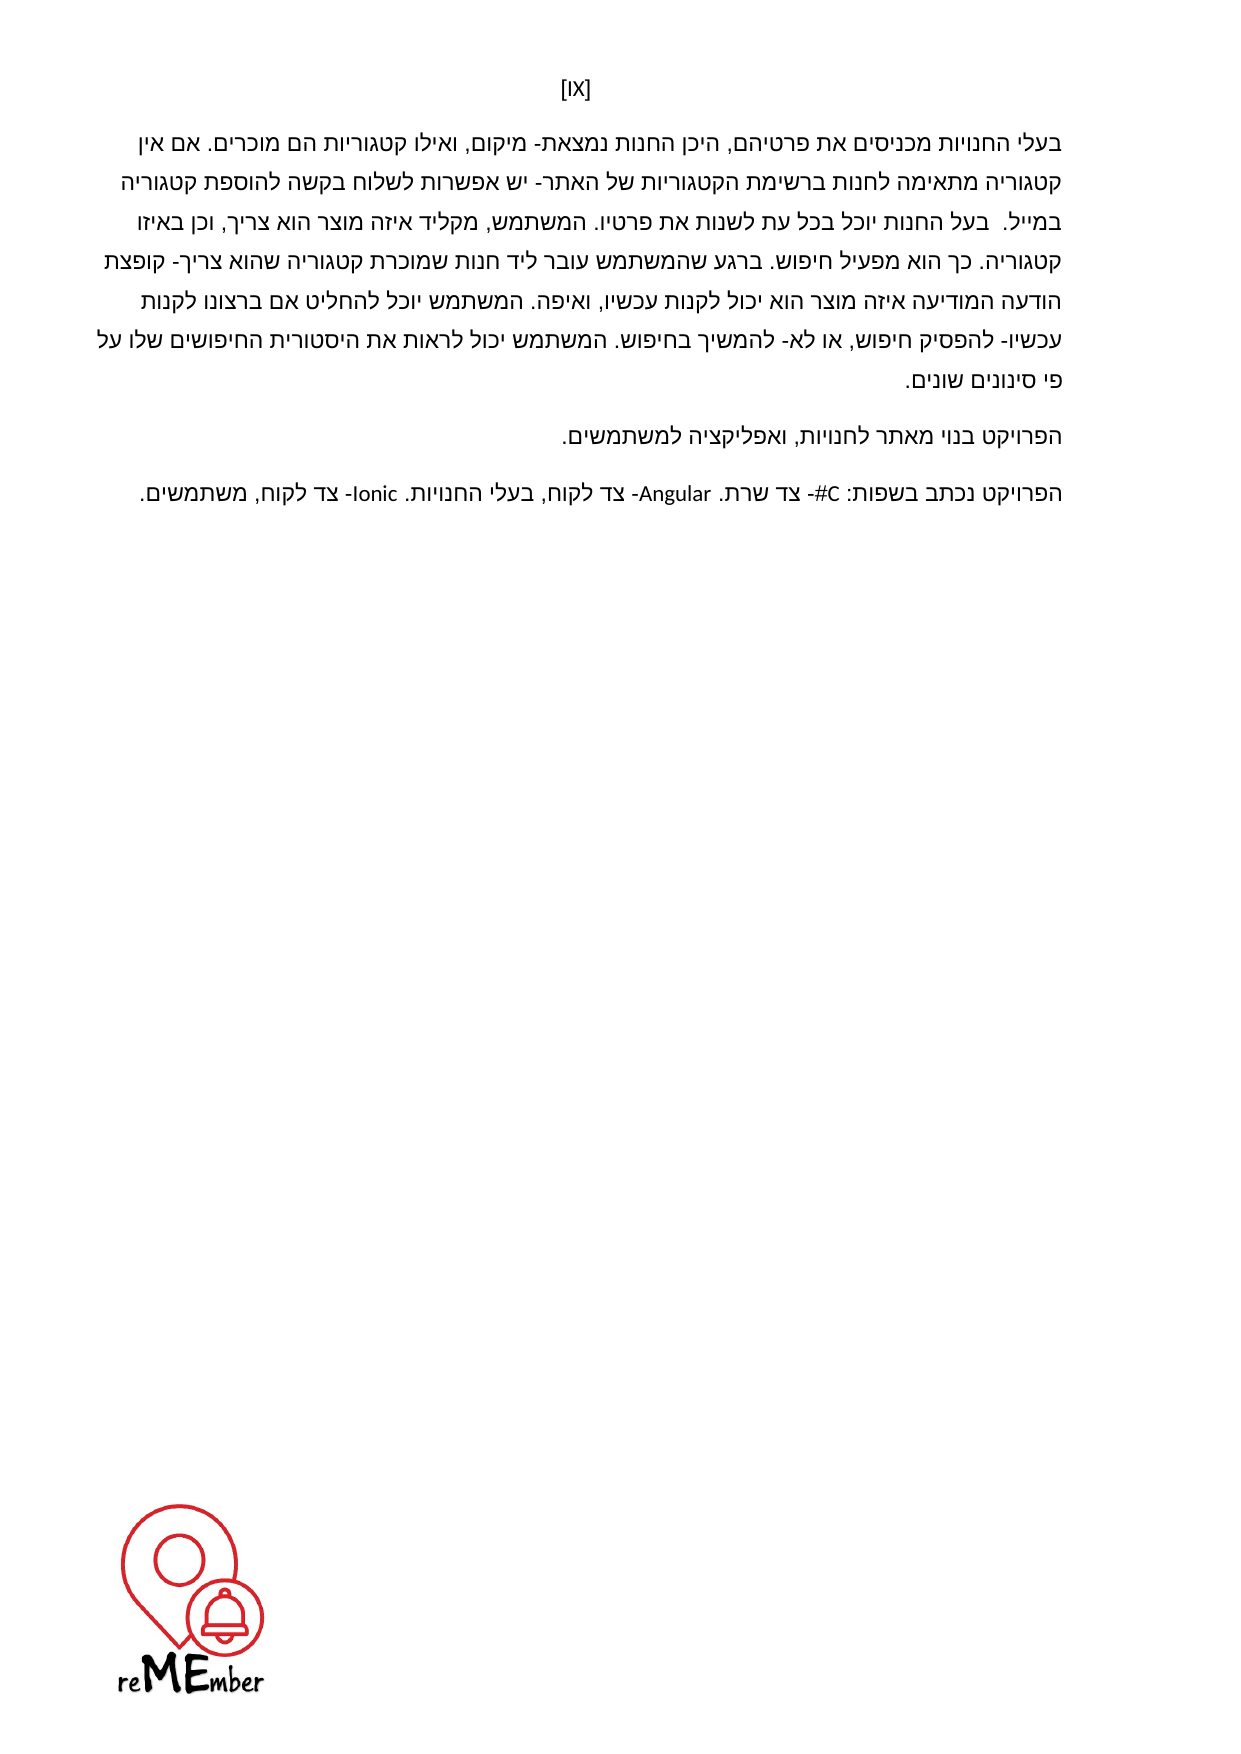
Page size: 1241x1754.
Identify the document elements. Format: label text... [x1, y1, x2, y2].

text הפרויקט בנוי מאתר לחנויות, ואפליקציה למשתמשים. [89, 423, 1063, 449]
text בעלי החנויות מכניסים את פרטיהם, היכן החנות נמצאת- מיקום, ואילו קטגוריות הם מוכרים. אם אין קטגוריה מתאימה לחנות ברשימת הקטגוריות של האתר- יש אפשרות לשלוח בקשה להוספת קטגוריה במייל. בעל החנות יוכל בכל עת לשנות את פרטיו. המשתמש, מקליד איזה מוצר הוא צריך, וכן באיזו קטגוריה. כך הוא מפעיל חיפוש. ברגע שהמשתמש עובר ליד חנות שמוכרת קטגוריה שהוא צריך- קופצת הודעה המודיעה איזה מוצר הוא יכול לקנות עכשיו, ואיפה. המשתמש יוכל להחליט אם ברצונו לקנות עכשיו- להפסיק חיפוש, או לא- להמשיך בחיפוש. המשתמש יכול לראות את היסטורית החיפושים שלו על פי סינונים שונים. [89, 130, 1063, 393]
picture [0, 1493, 377, 1706]
text הפרויקט נכתב בשפות: C#- צד שרת. Angular- צד לקוח, בעלי החנויות. Ionic- צד לקוח, משתמשים. [89, 479, 1063, 507]
